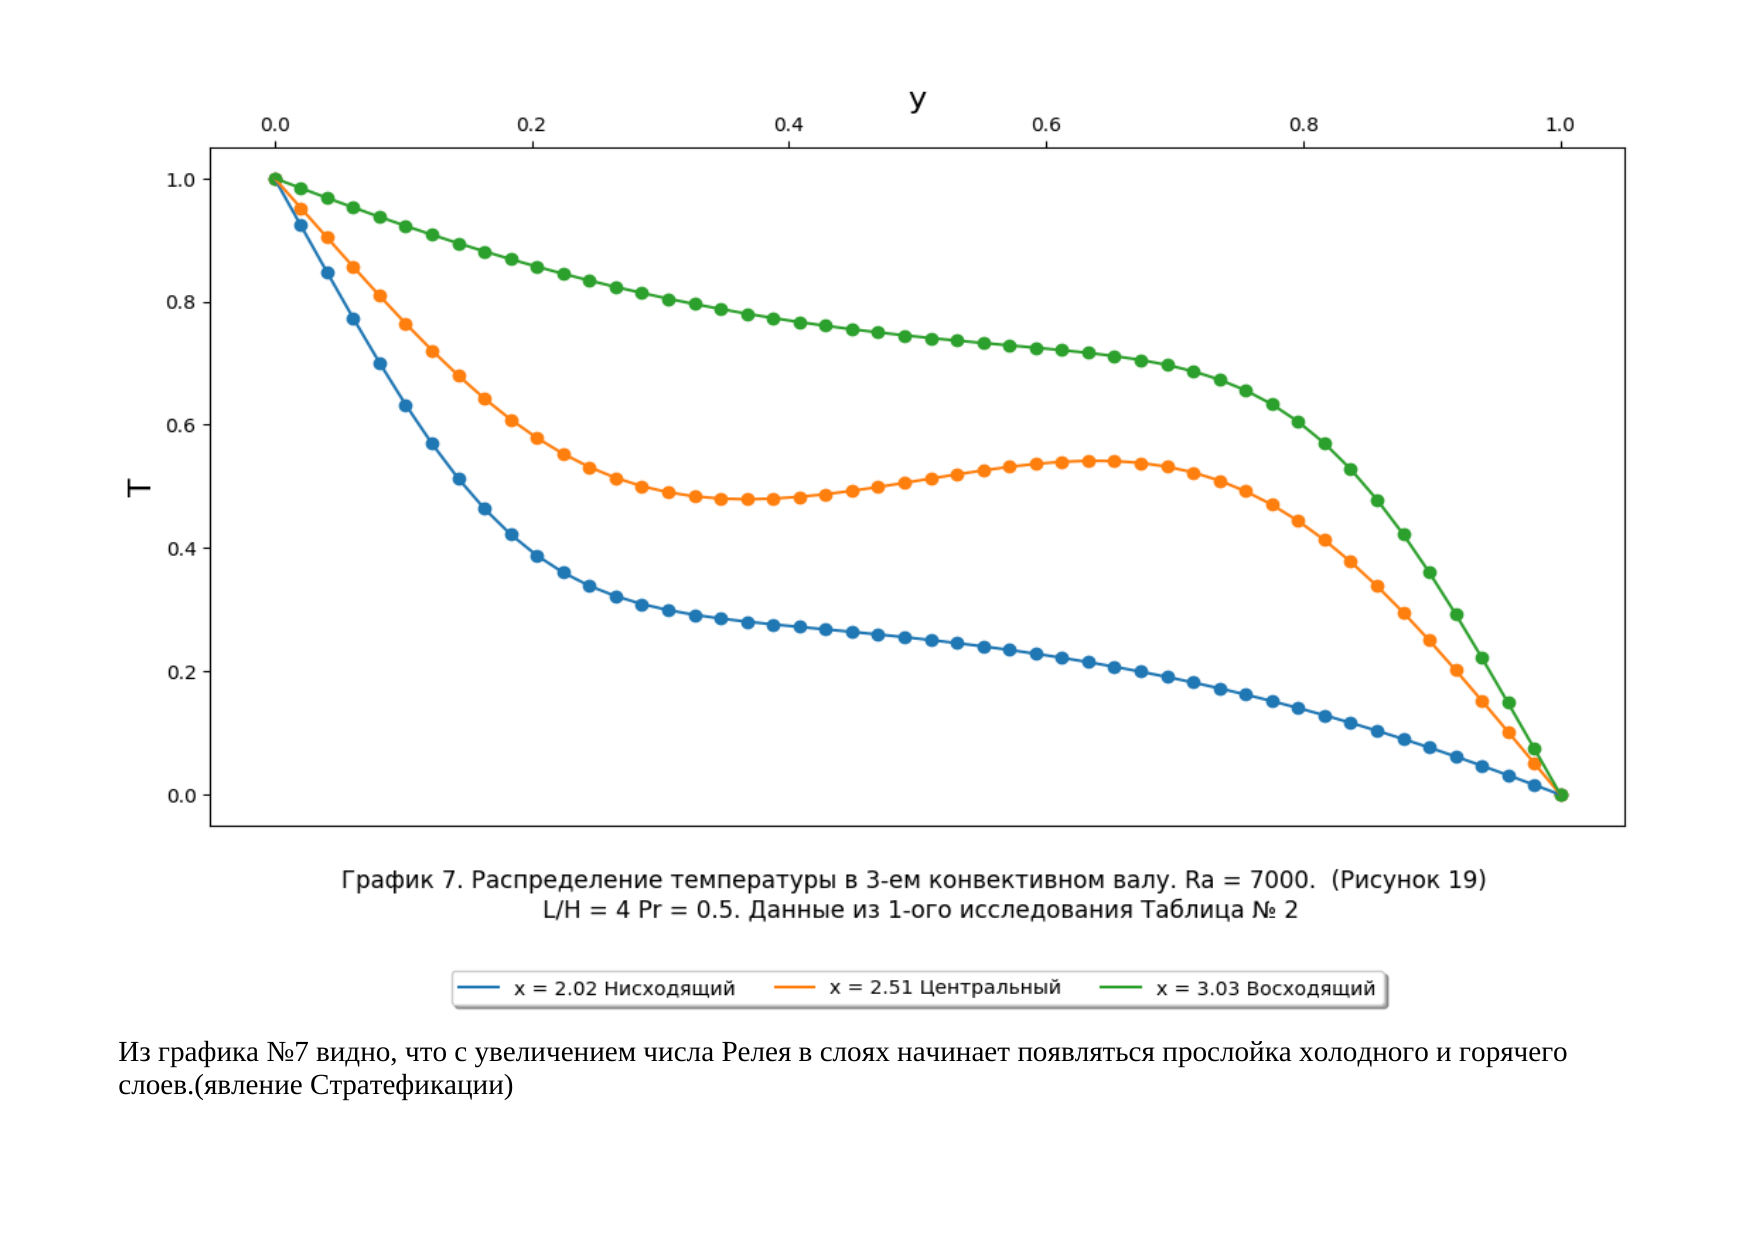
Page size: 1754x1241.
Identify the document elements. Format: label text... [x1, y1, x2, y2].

picture [118, 73, 1636, 1013]
text Из графика №7 видно, что с увеличением числа Релея в слоях начинает появляться прослойка холодного и горячего слоев.(явление Стратефикации) [118, 1034, 1636, 1101]
